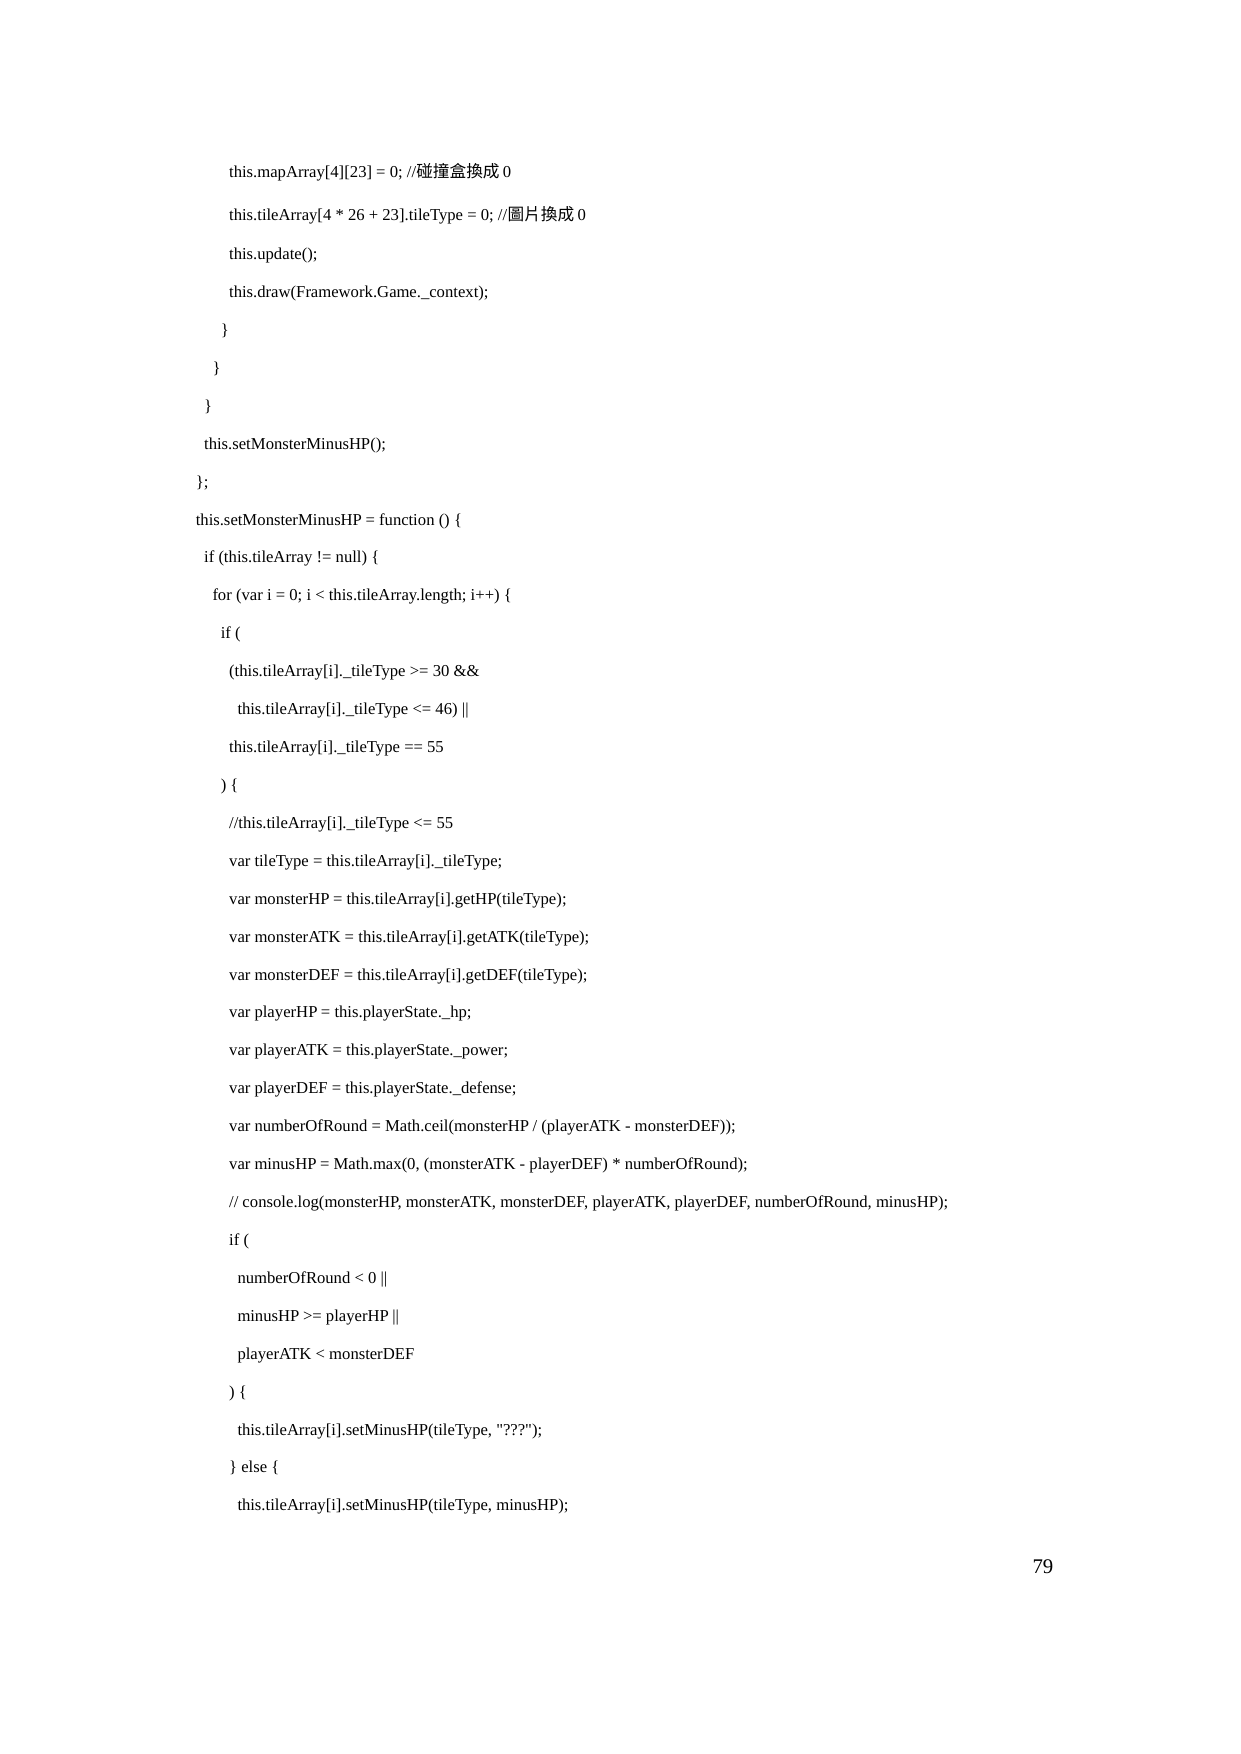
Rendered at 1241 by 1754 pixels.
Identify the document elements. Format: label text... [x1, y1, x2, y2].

text (this.tileArray[i]._tileType >= 30 && [187, 661, 1053, 680]
text }; [187, 471, 1053, 491]
text this.update(); [187, 244, 1053, 263]
text this.tileArray[4 * 26 + 23].tileType = 0; //圖片換成0 [187, 201, 1053, 225]
text var monsterATK = this.tileArray[i].getATK(tileType); [187, 926, 1053, 946]
text minusHP >= playerHP || [187, 1306, 1053, 1325]
text var playerDEF = this.playerState._defense; [187, 1078, 1053, 1097]
text numberOfRound < 0 || [187, 1268, 1053, 1287]
text var numberOfRound = Math.ceil(monsterHP / (playerATK - monsterDEF)); [187, 1116, 1053, 1135]
text } [187, 358, 1053, 377]
text var monsterHP = this.tileArray[i].getHP(tileType); [187, 888, 1053, 908]
text this.draw(Framework.Game._context); [187, 282, 1053, 301]
text ) { [187, 775, 1053, 794]
text var tileType = this.tileArray[i]._tileType; [187, 851, 1053, 870]
text this.tileArray[i]._tileType <= 46) || [187, 699, 1053, 718]
text var playerHP = this.playerState._hp; [187, 1002, 1053, 1021]
text var monsterDEF = this.tileArray[i].getDEF(tileType); [187, 964, 1053, 983]
text ) { [187, 1381, 1053, 1401]
text this.setMonsterMinusHP = function () { [187, 509, 1053, 528]
text this.mapArray[4][23] = 0; //碰撞盒換成0 [187, 158, 1053, 182]
text if (this.tileArray != null) { [187, 547, 1053, 566]
text this.tileArray[i]._tileType == 55 [187, 737, 1053, 756]
text this.tileArray[i].setMinusHP(tileType, "???"); [187, 1419, 1053, 1438]
text var minusHP = Math.max(0, (monsterATK - playerDEF) * numberOfRound); [187, 1154, 1053, 1173]
text this.setMonsterMinusHP(); [187, 433, 1053, 453]
text //this.tileArray[i]._tileType <= 55 [187, 813, 1053, 832]
text if ( [187, 623, 1053, 642]
text if ( [187, 1230, 1053, 1249]
text var playerATK = this.playerState._power; [187, 1040, 1053, 1059]
text // console.log(monsterHP, monsterATK, monsterDEF, playerATK, playerDEF, numberOfRound, minusHP); [187, 1192, 1053, 1211]
text this.tileArray[i].setMinusHP(tileType, minusHP); [187, 1495, 1053, 1514]
text } [187, 396, 1053, 415]
text } else { [187, 1457, 1053, 1476]
text playerATK < monsterDEF [187, 1343, 1053, 1363]
text } [187, 320, 1053, 339]
text for (var i = 0; i < this.tileArray.length; i++) { [187, 585, 1053, 604]
